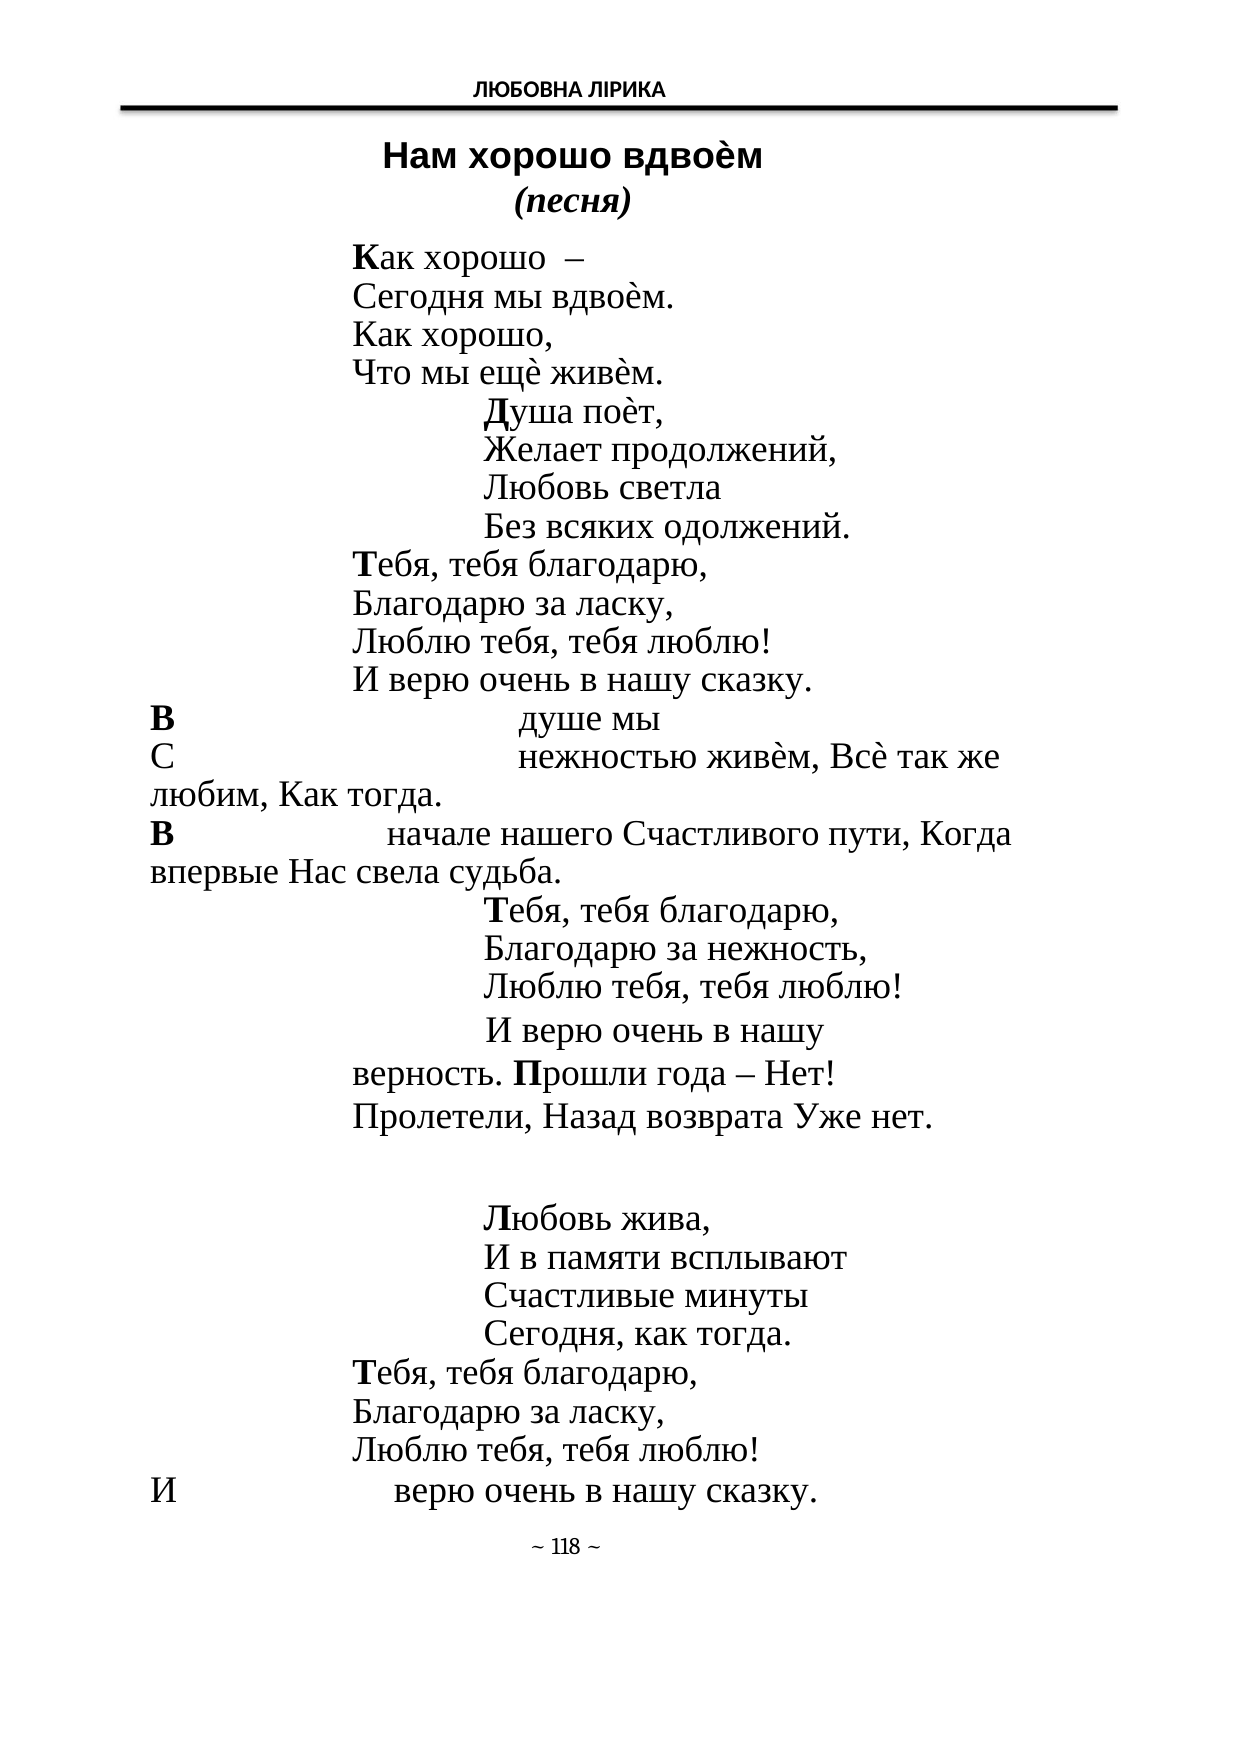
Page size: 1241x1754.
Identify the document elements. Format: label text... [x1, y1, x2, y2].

list нежностью живѐм, Всѐ так же любим, Как тогда. [150, 738, 1090, 815]
text Люблю тебя, тебя люблю! [352, 623, 1090, 661]
list душе мы [150, 699, 1090, 738]
text И верю очень в нашу сказку. [352, 661, 1090, 699]
text Душа поѐт, [483, 392, 1090, 431]
list начале нашего Счастливого пути, Когда впервые Нас свела судьба. [150, 815, 1090, 891]
text Что мы ещѐ живѐм. [352, 354, 1090, 392]
text И верю очень в нашу верность. Прошли года – Нет! Пролетели, Назад возврата Уже нет. [352, 1007, 983, 1137]
picture [113, 101, 1124, 120]
text ЛЮБОВНА ЛІРИКА [473, 74, 1090, 104]
text Нам хорошо вдвоѐм [150, 133, 996, 177]
text Сегодня мы вдвоѐм. [352, 277, 1090, 316]
text Любовь жива, [483, 1200, 1090, 1238]
text Тебя, тебя благодарю, [352, 546, 1090, 584]
text И в памяти всплывают Счастливые минуты Сегодня, как тогда. [483, 1238, 848, 1354]
text Тебя, тебя благодарю, Благодарю за ласку, Люблю тебя, тебя люблю! [352, 1354, 771, 1469]
text Благодарю за ласку, [352, 584, 1090, 623]
text Без всяких одолжений. [483, 507, 1090, 546]
text Как хорошо, [352, 316, 1090, 354]
text ~ 118 ~ [529, 1533, 1090, 1561]
list верю очень в нашу сказку. [150, 1470, 1090, 1511]
text (песня) [150, 177, 996, 221]
text Как хорошо – [352, 234, 1090, 277]
text Тебя, тебя благодарю, Благодарю за нежность, Люблю тебя, тебя люблю! [483, 892, 904, 1007]
text Любовь светла [483, 469, 1090, 507]
text Желает продолжений, [483, 431, 1090, 469]
